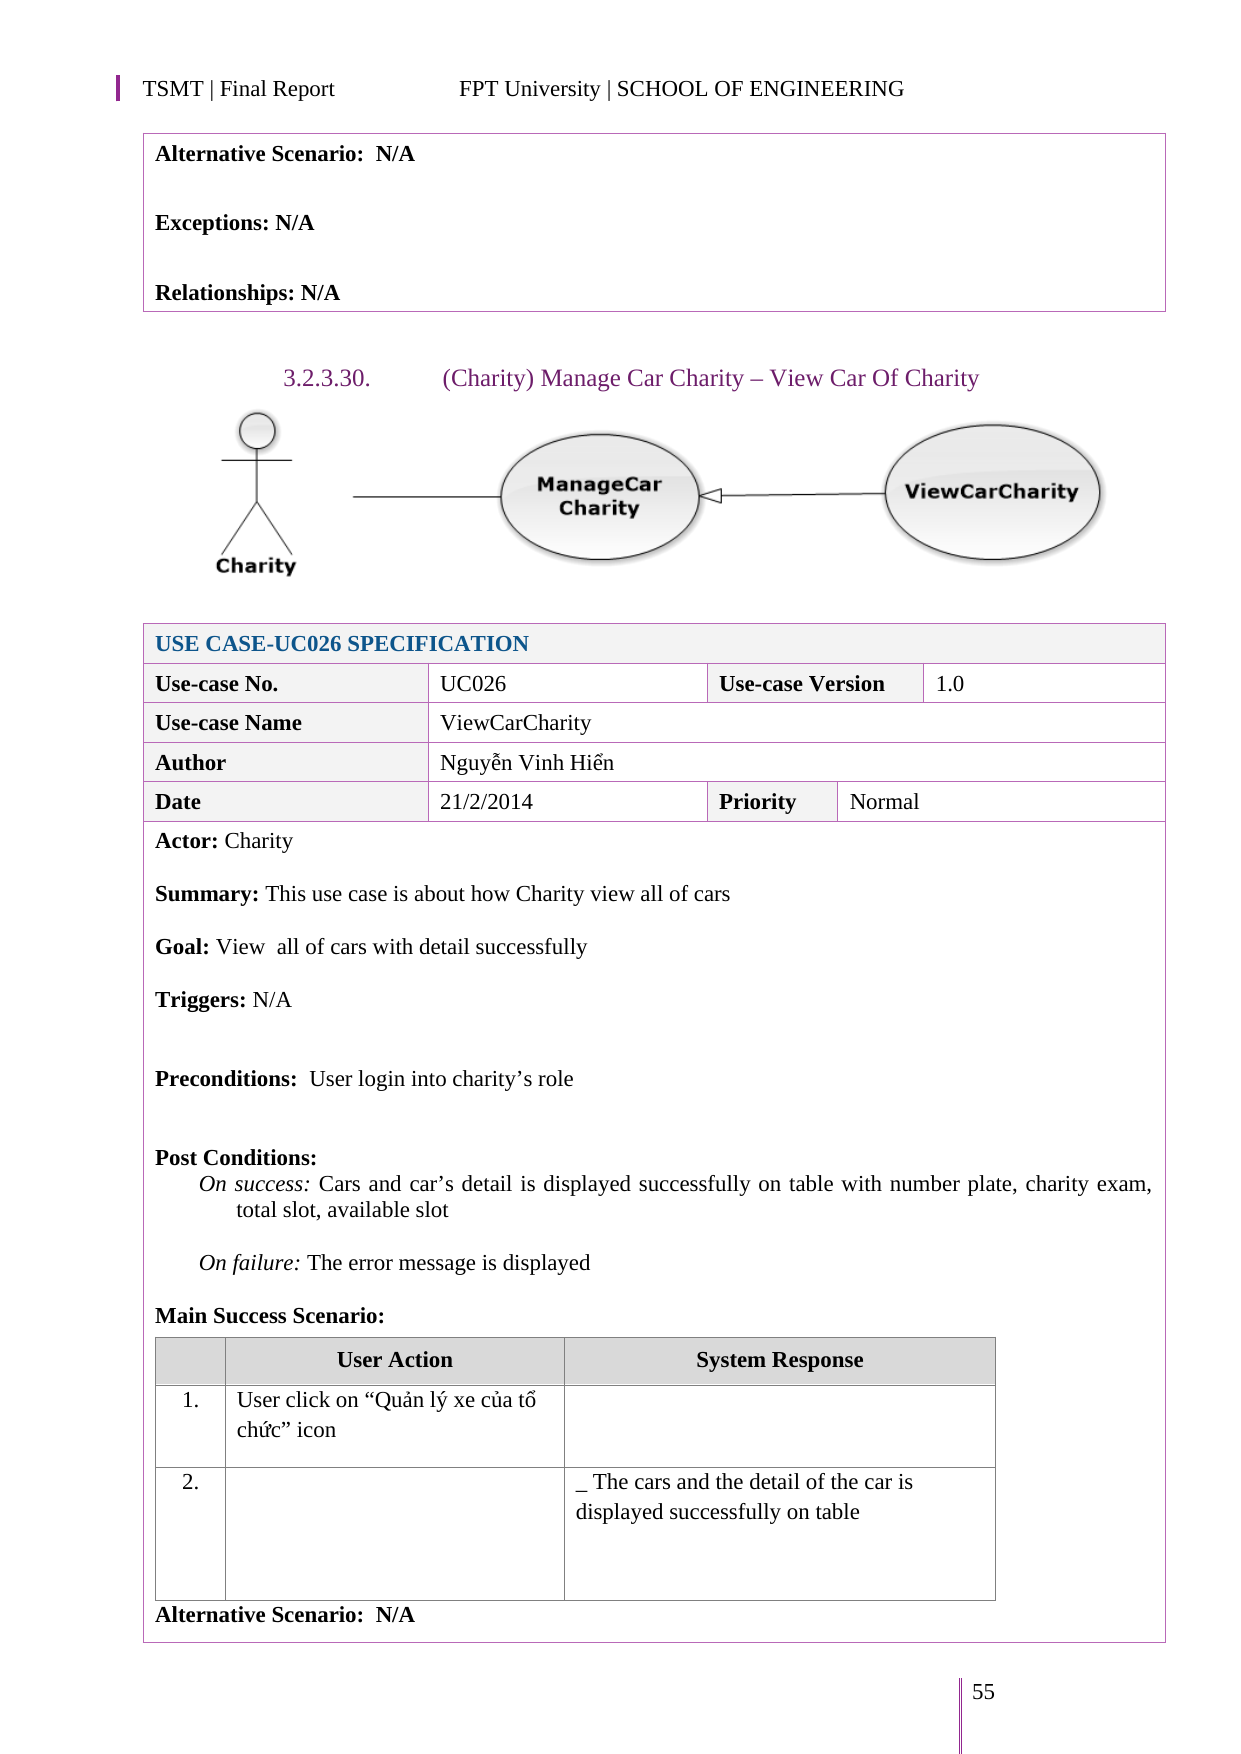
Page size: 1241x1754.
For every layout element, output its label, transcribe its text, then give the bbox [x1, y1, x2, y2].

table_cell Use-case No. [144, 664, 428, 702]
subtitle (Charity) Manage Car Charity – View Car Of Charity [283, 363, 1165, 392]
table_cell Normal [838, 782, 1165, 821]
table_cell Date [144, 782, 428, 821]
table_cell UC026 [429, 664, 707, 702]
table_cell Use-case Name [144, 703, 428, 742]
table_cell Priority [708, 782, 837, 821]
table_cell ViewCarCharity [429, 703, 1165, 742]
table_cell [144, 822, 1165, 1642]
table_cell 1.0 [924, 664, 1165, 702]
table_cell Author [144, 743, 428, 781]
table_cell Use-case Version [708, 664, 923, 702]
table_cell 21/2/2014 [429, 782, 707, 821]
table_header USE CASE-UC026 SPECIFICATION [144, 624, 1165, 663]
table_cell Nguyễn Vinh Hiển [429, 743, 1165, 781]
picture [142, 396, 1118, 599]
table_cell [144, 134, 1165, 311]
